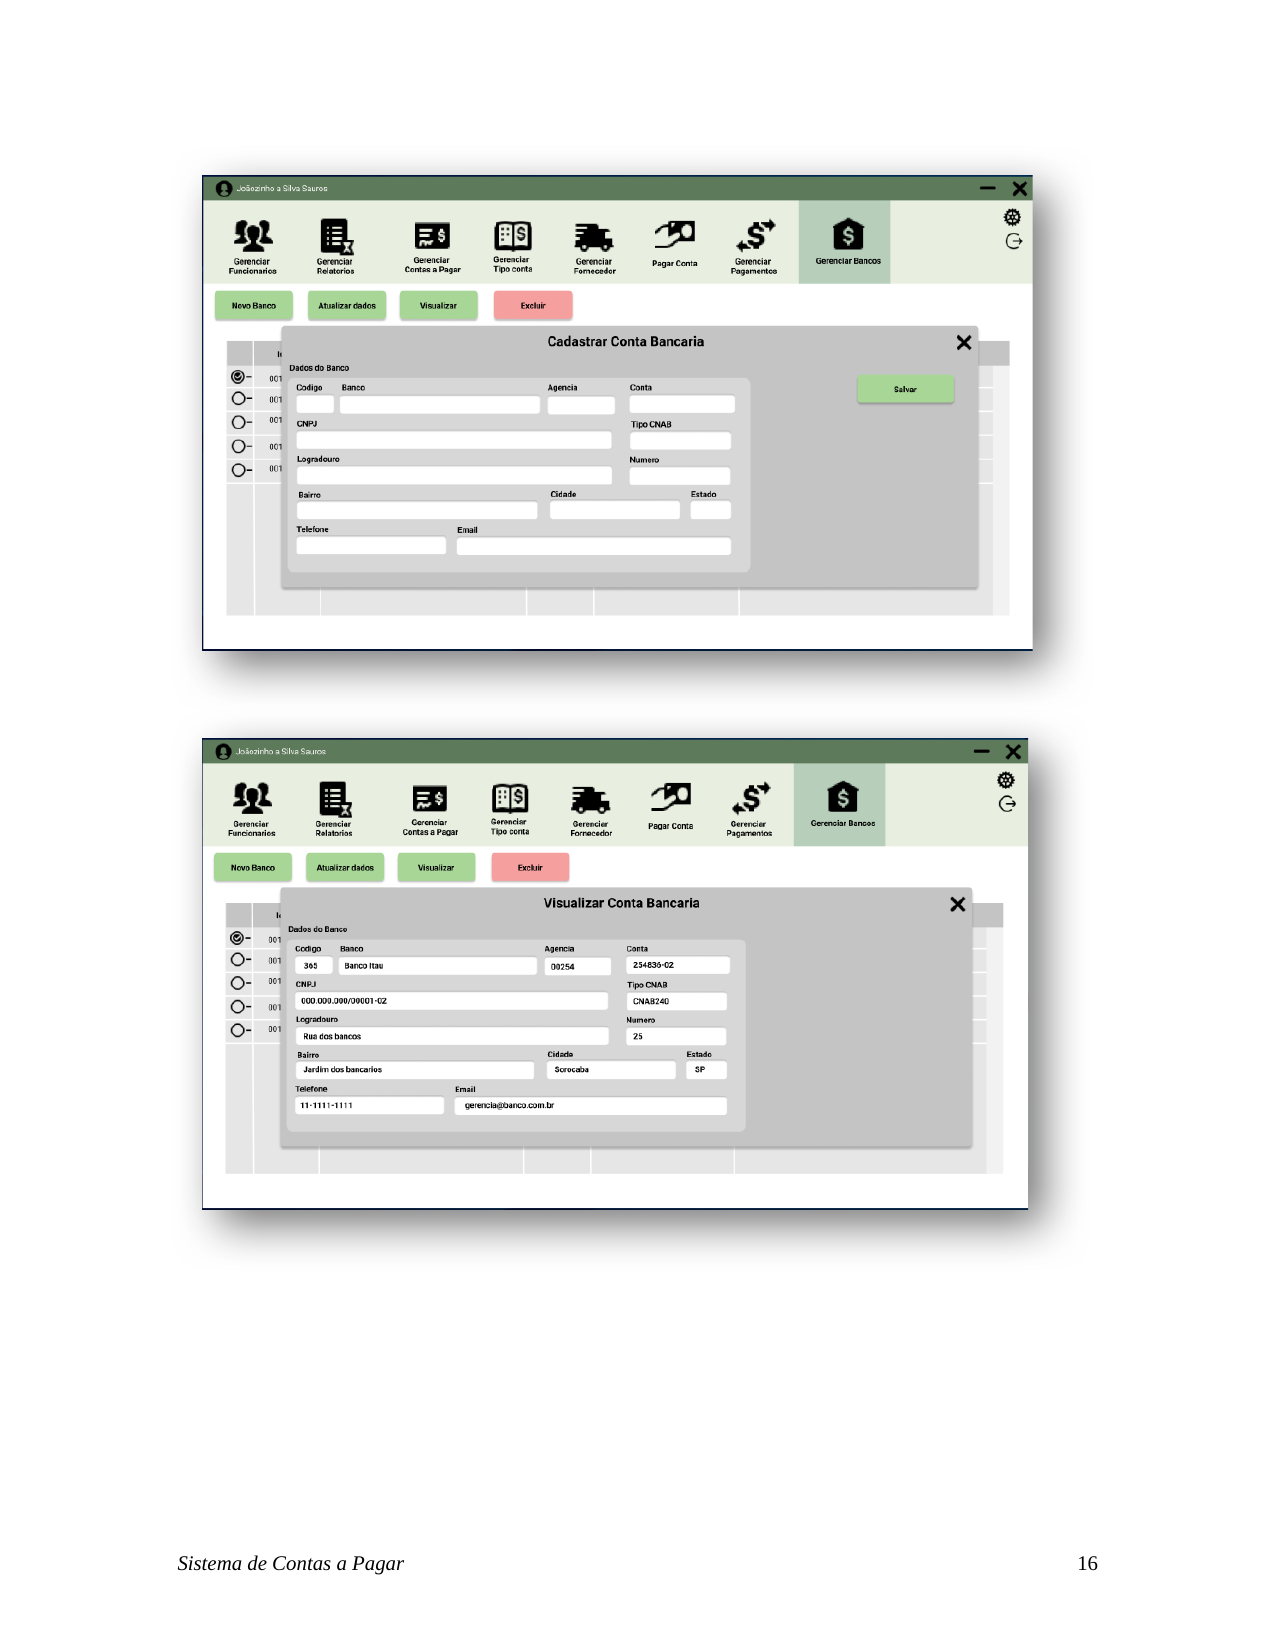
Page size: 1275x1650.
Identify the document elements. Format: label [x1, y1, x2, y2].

picture [202, 175, 1033, 651]
picture [202, 738, 1029, 1210]
